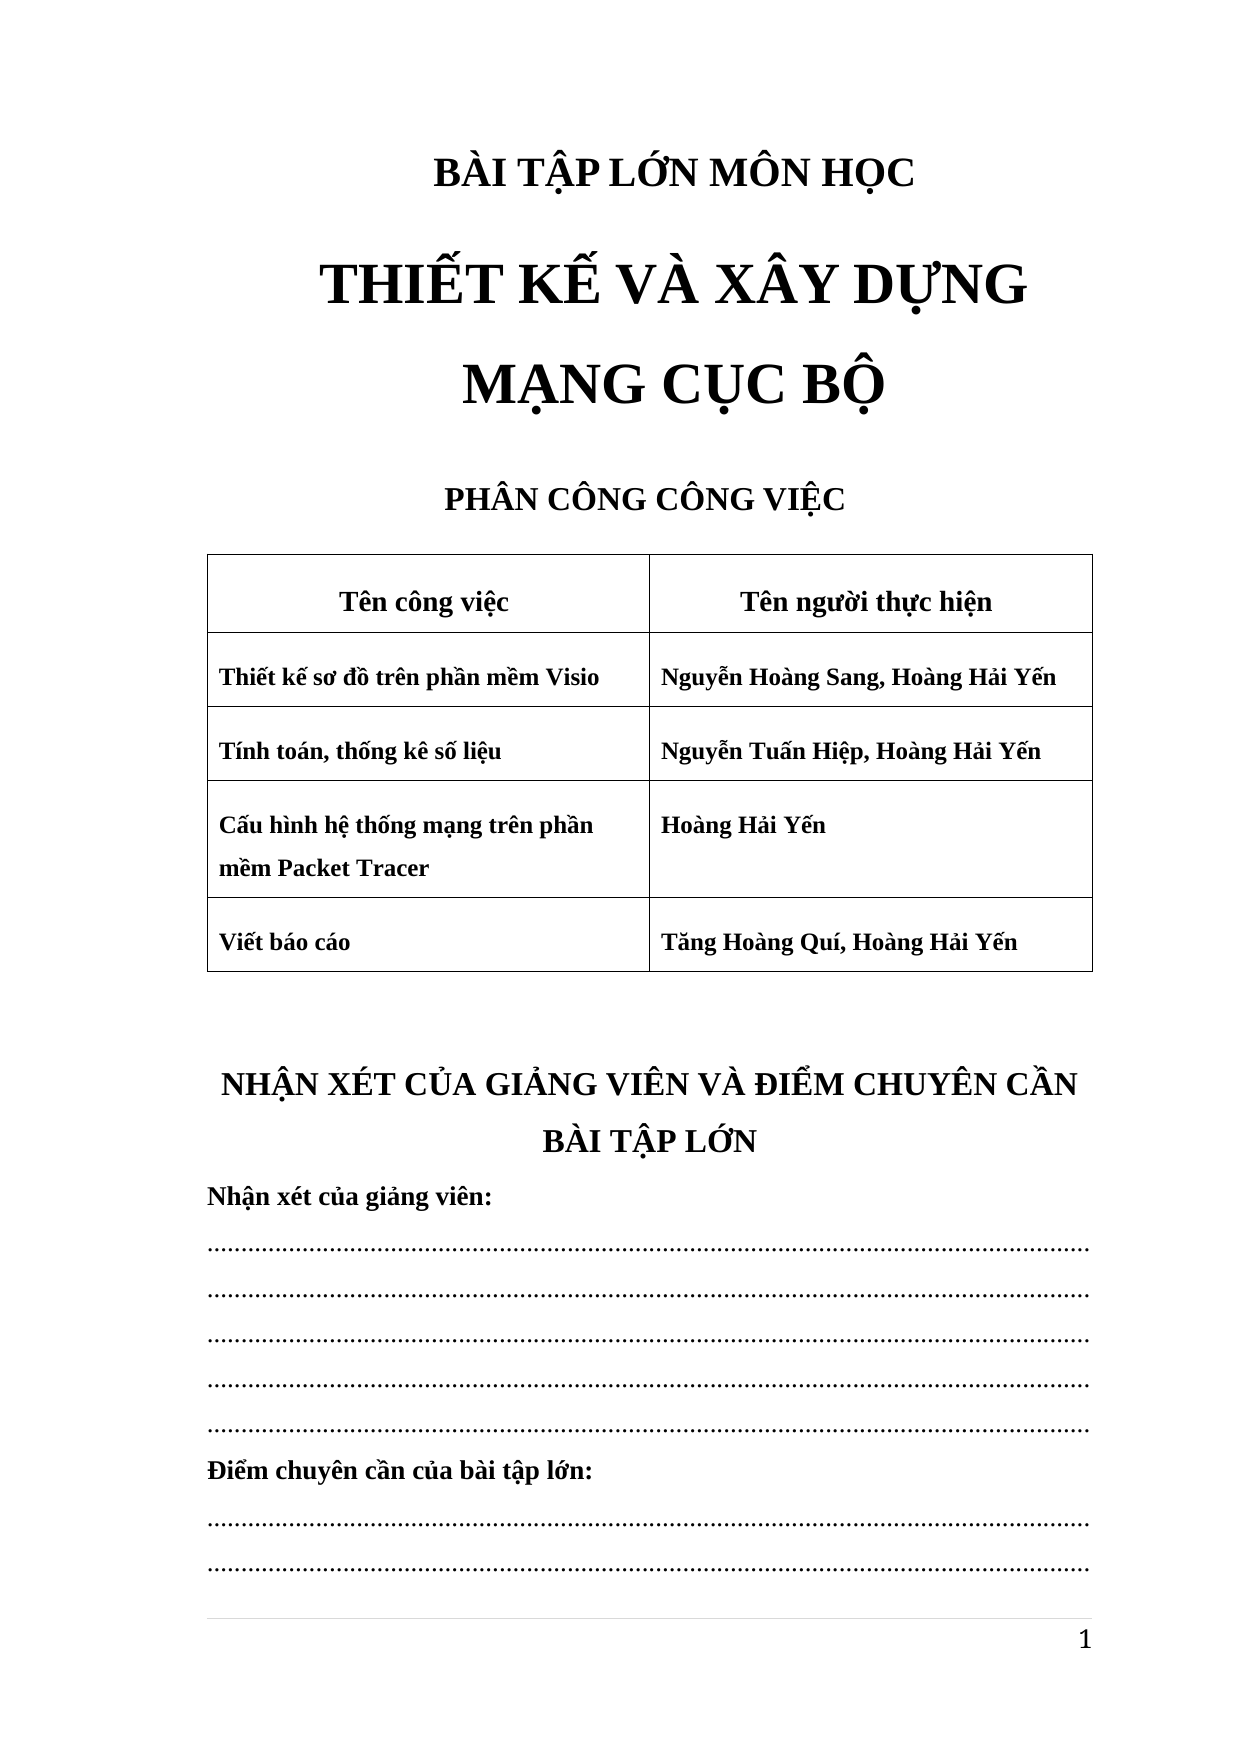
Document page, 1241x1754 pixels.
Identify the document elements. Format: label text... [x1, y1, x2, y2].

text BÀI TẬP LỚN MÔN HỌC [266, 148, 1084, 196]
table_cell Viết báo cáo [208, 898, 649, 971]
text THIẾT KẾ VÀ XÂY DỰNG MẠNG CỤC BỘ [265, 249, 1083, 417]
table_cell Nguyễn Hoàng Sang, Hoàng Hải Yến [650, 633, 1092, 706]
table_header Tên người thực hiện [650, 555, 1092, 632]
table_cell Nguyễn Tuấn Hiệp, Hoàng Hải Yến [650, 707, 1092, 780]
table_cell Tăng Hoàng Quí, Hoàng Hải Yến [650, 898, 1092, 971]
table_cell Tính toán, thống kê số liệu [208, 707, 649, 780]
table_cell Hoàng Hải Yến [650, 781, 1092, 897]
text Điểm chuyên cần của bài tập lớn: [207, 1454, 1092, 1532]
text PHÂN CÔNG CÔNG VIỆC [207, 479, 1083, 518]
table_header Tên công việc [208, 555, 649, 632]
table_cell Cấu hình hệ thống mạng trên phần mềm Packet Tracer [208, 781, 649, 897]
text NHẬN XÉT CỦA GIẢNG VIÊN VÀ ĐIỂM CHUYÊN CẦN BÀI TẬP LỚN [207, 1064, 1092, 1160]
table_cell Thiết kế sơ đồ trên phần mềm Visio [208, 633, 649, 706]
text Nhận xét của giảng viên: [207, 1180, 1092, 1258]
